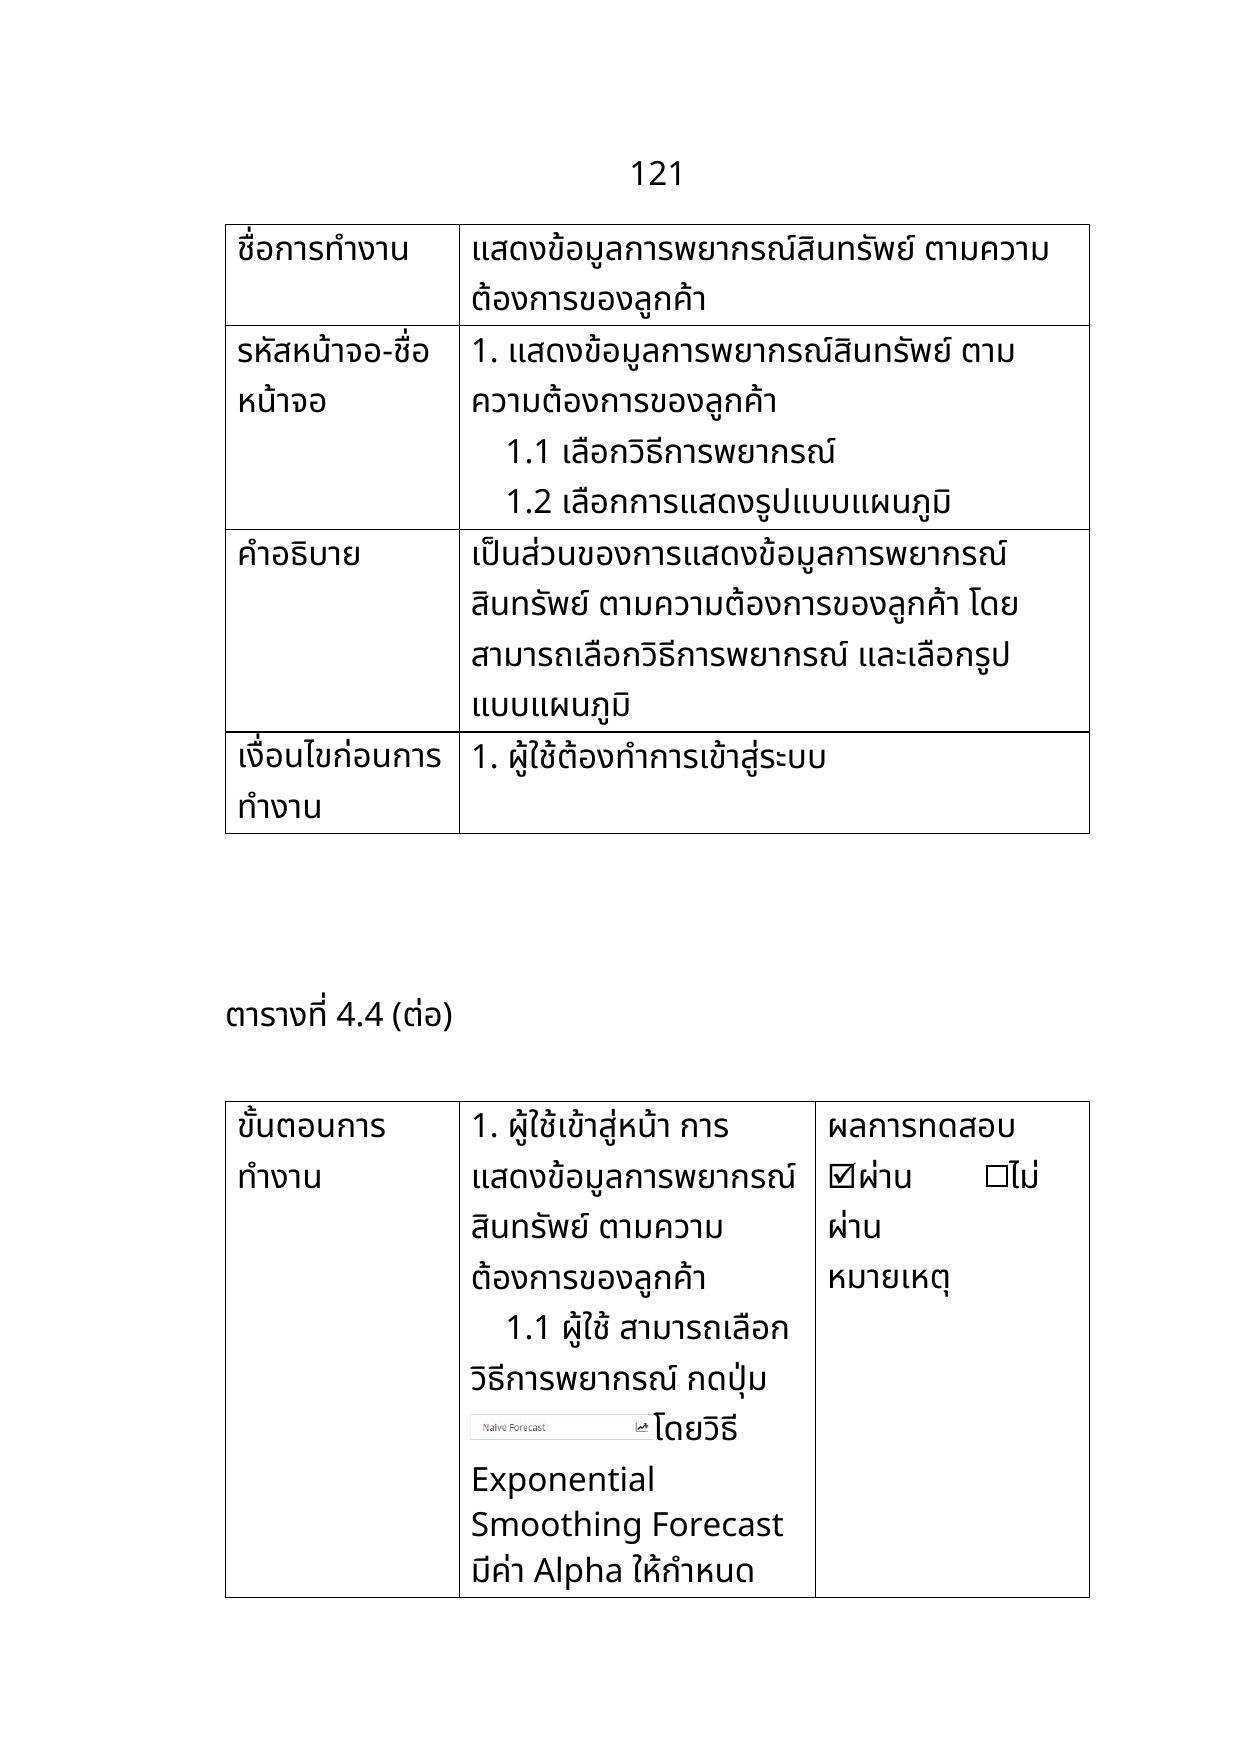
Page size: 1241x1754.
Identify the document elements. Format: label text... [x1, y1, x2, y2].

text ตารางที่ 4.4 (ต่อ) [225, 991, 1090, 1041]
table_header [460, 1102, 815, 1597]
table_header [816, 1102, 1089, 1597]
table_cell คำอธิบาย [226, 530, 459, 731]
table_cell 1. แสดงข้อมูลการพยากรณ์สินทรัพย์ ตามความต้องการของลูกค้า 1.1 เลือกวิธีการพยากรณ์ 1.2 เลือกการแสดงรูปแบบแผนภูมิ [460, 326, 1089, 529]
table_header ขั้นตอนการทำงาน [226, 1102, 459, 1597]
table_cell ชื่อการทำงาน [226, 225, 459, 325]
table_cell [460, 225, 1089, 325]
table_cell เป็นส่วนของการแสดงข้อมูลการพยากรณ์สินทรัพย์ ตามความต้องการของลูกค้า โดยสามารถเลือกวิธีการพยากรณ์ และเลือกรูปแบบแผนภูมิ [460, 530, 1089, 731]
table_cell เงื่อนไขก่อนการทำงาน [226, 733, 459, 833]
picture [470, 1414, 653, 1441]
table_cell รหัสหน้าจอ-ชื่อหน้าจอ [226, 326, 459, 529]
table_cell 1. ผู้ใช้ต้องทำการเข้าสู่ระบบ [460, 733, 1089, 833]
